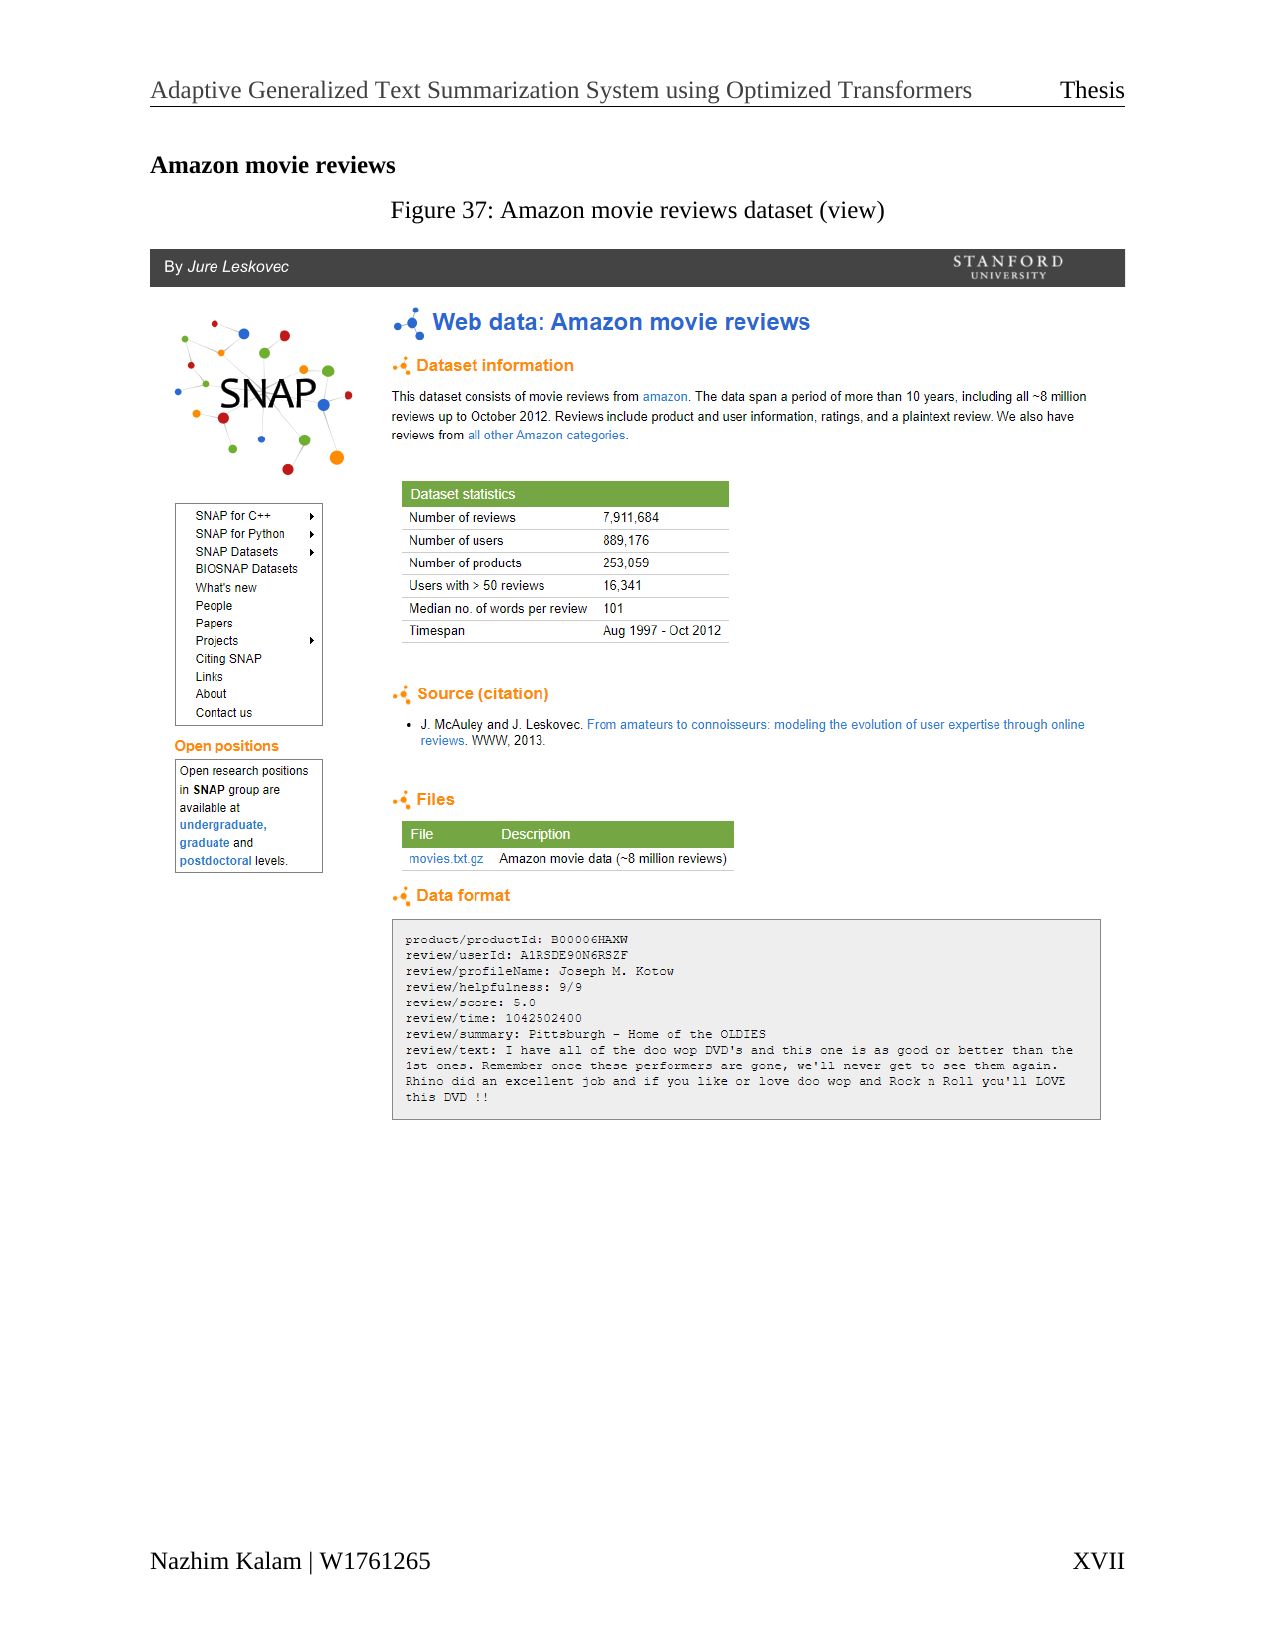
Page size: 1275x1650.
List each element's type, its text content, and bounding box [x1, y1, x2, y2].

text Figure 37: Amazon movie reviews dataset (view) [150, 195, 1125, 224]
text Amazon movie reviews [150, 150, 1125, 179]
picture [150, 249, 1125, 1128]
